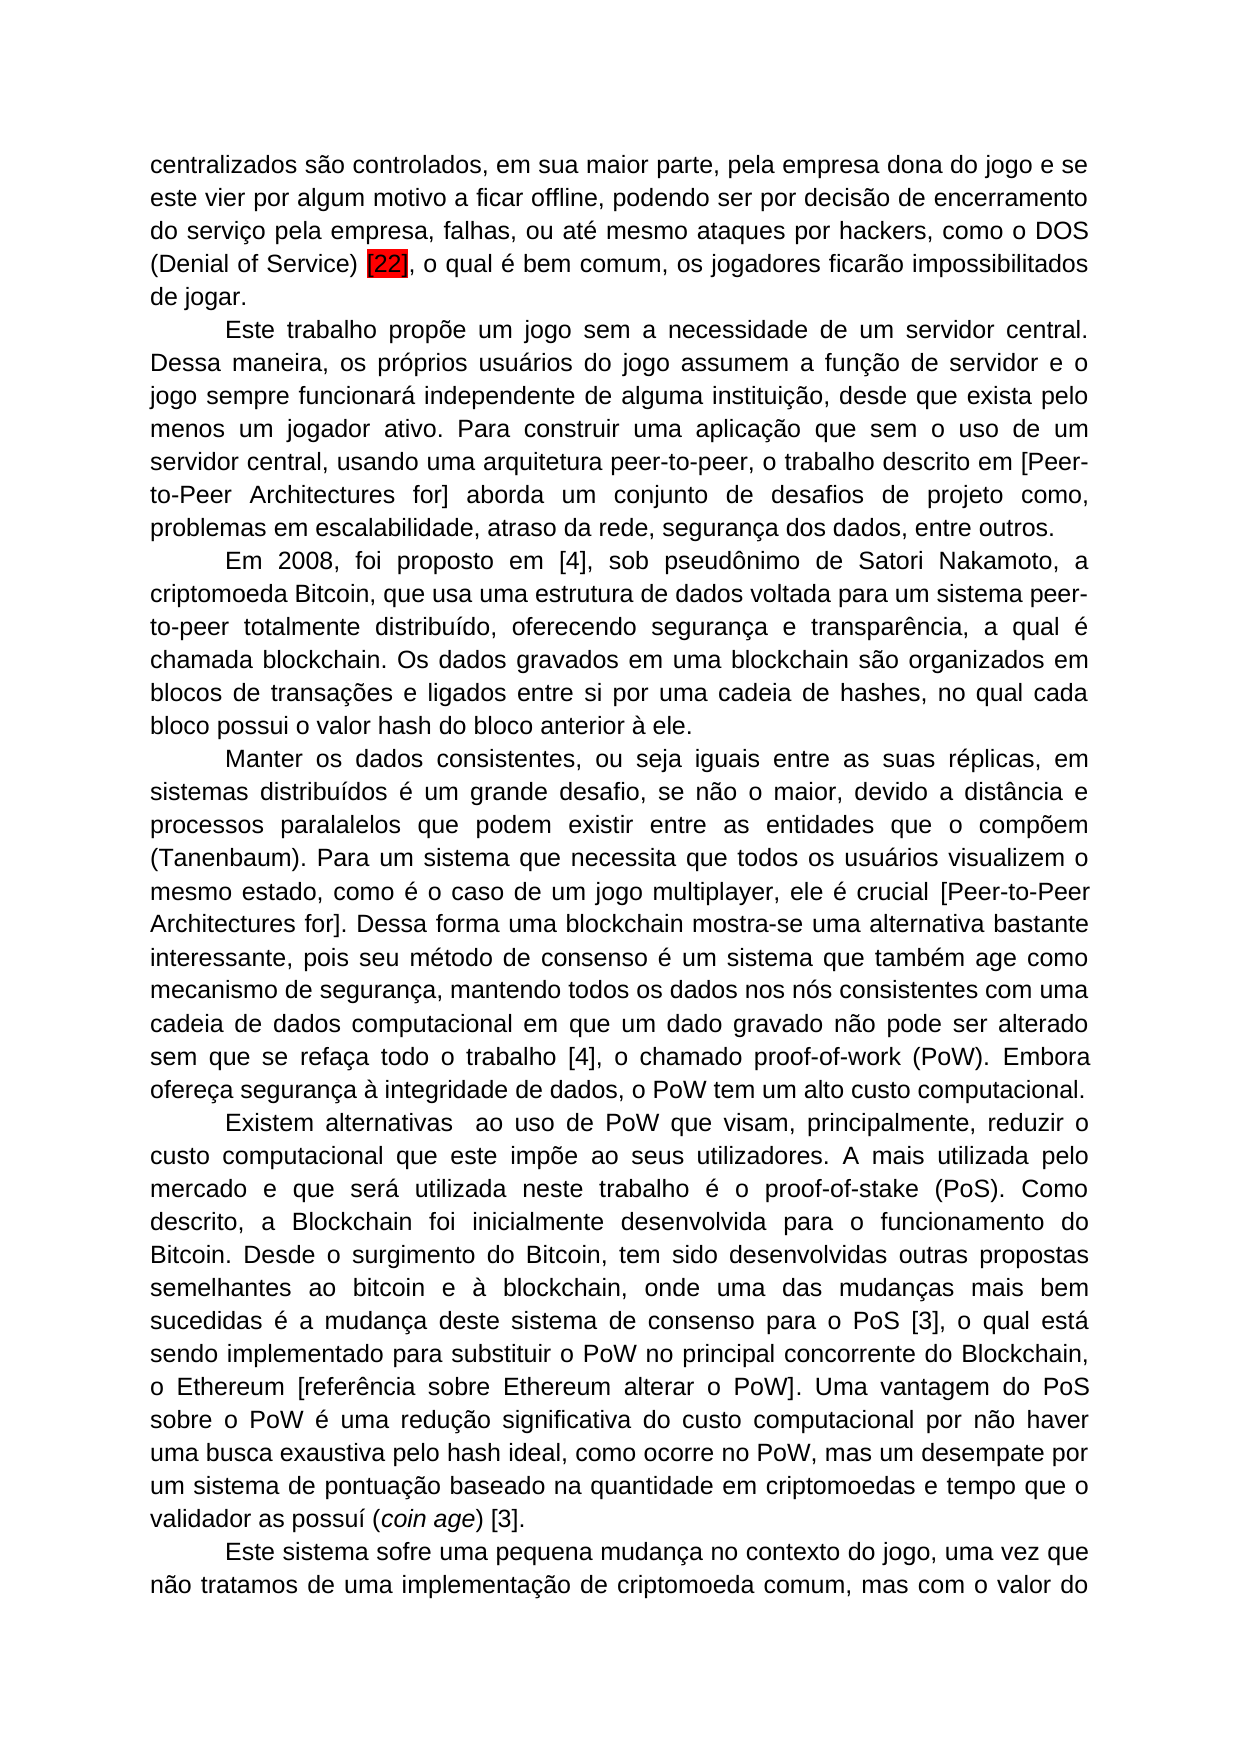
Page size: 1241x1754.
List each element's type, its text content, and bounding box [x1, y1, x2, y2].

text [150, 1537, 1090, 1599]
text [150, 150, 1090, 311]
text Este trabalho propõe um jogo sem a necessidade de um servidor central. Dessa maneira, os próprios usuários do jogo assumem a função de servidor e o jogo sempre funcionará independente de alguma instituição, desde que exista pelo menos um jogador ativo. Para construir uma aplicação que sem o uso de um servidor central, usando uma arquitetura peer-to-peer, o trabalho descrito em [Peer-to-Peer Architectures for] aborda um conjunto de desafios de projeto como, problemas em escalabilidade, atraso da rede, segurança dos dados, entre outros. [150, 315, 1090, 542]
text Manter os dados consistentes, ou seja iguais entre as suas réplicas, em sistemas distribuídos é um grande desafio, se não o maior, devido a distância e processos paralalelos que podem existir entre as entidades que o compõem (Tanenbaum). Para um sistema que necessita que todos os usuários visualizem o mesmo estado, como é o caso de um jogo multiplayer, ele é crucial [Peer-to-Peer Architectures for]. Dessa forma uma blockchain mostra-se uma alternativa bastante interessante, pois seu método de consenso é um sistema que também age como mecanismo de segurança, mantendo todos os dados nos nós consistentes com uma cadeia de dados computacional em que um dado gravado não pode ser alterado sem que se refaça todo o trabalho [4], o chamado proof-of-work (PoW). Embora ofereça segurança à integridade de dados, o PoW tem um alto custo computacional. [150, 744, 1090, 1103]
text Em 2008, foi proposto em [4], sob pseudônimo de Satori Nakamoto, a criptomoeda Bitcoin, que usa uma estrutura de dados voltada para um sistema peer-to-peer totalmente distribuído, oferecendo segurança e transparência, a qual é chamada blockchain. Os dados gravados em uma blockchain são organizados em blocos de transações e ligados entre si por uma cadeia de hashes, no qual cada bloco possui o valor hash do bloco anterior à ele. [150, 546, 1090, 740]
text Existem alternativas ao uso de PoW que visam, principalmente, reduzir o custo computacional que este impõe ao seus utilizadores. A mais utilizada pelo mercado e que será utilizada neste trabalho é o proof-of-stake (PoS). Como descrito, a Blockchain foi inicialmente desenvolvida para o funcionamento do Bitcoin. Desde o surgimento do Bitcoin, tem sido desenvolvidas outras propostas semelhantes ao bitcoin e à blockchain, onde uma das mudanças mais bem sucedidas é a mudança deste sistema de consenso para o PoS [3], o qual está sendo implementado para substituir o PoW no principal concorrente do Blockchain, o Ethereum [referência sobre Ethereum alterar o PoW]. Uma vantagem do PoS sobre o PoW é uma redução significativa do custo computacional por não haver uma busca exaustiva pelo hash ideal, como ocorre no PoW, mas um desempate por um sistema de pontuação baseado na quantidade em criptomoedas e tempo que o validador as possuí (coin age) [3]. [150, 1108, 1090, 1533]
